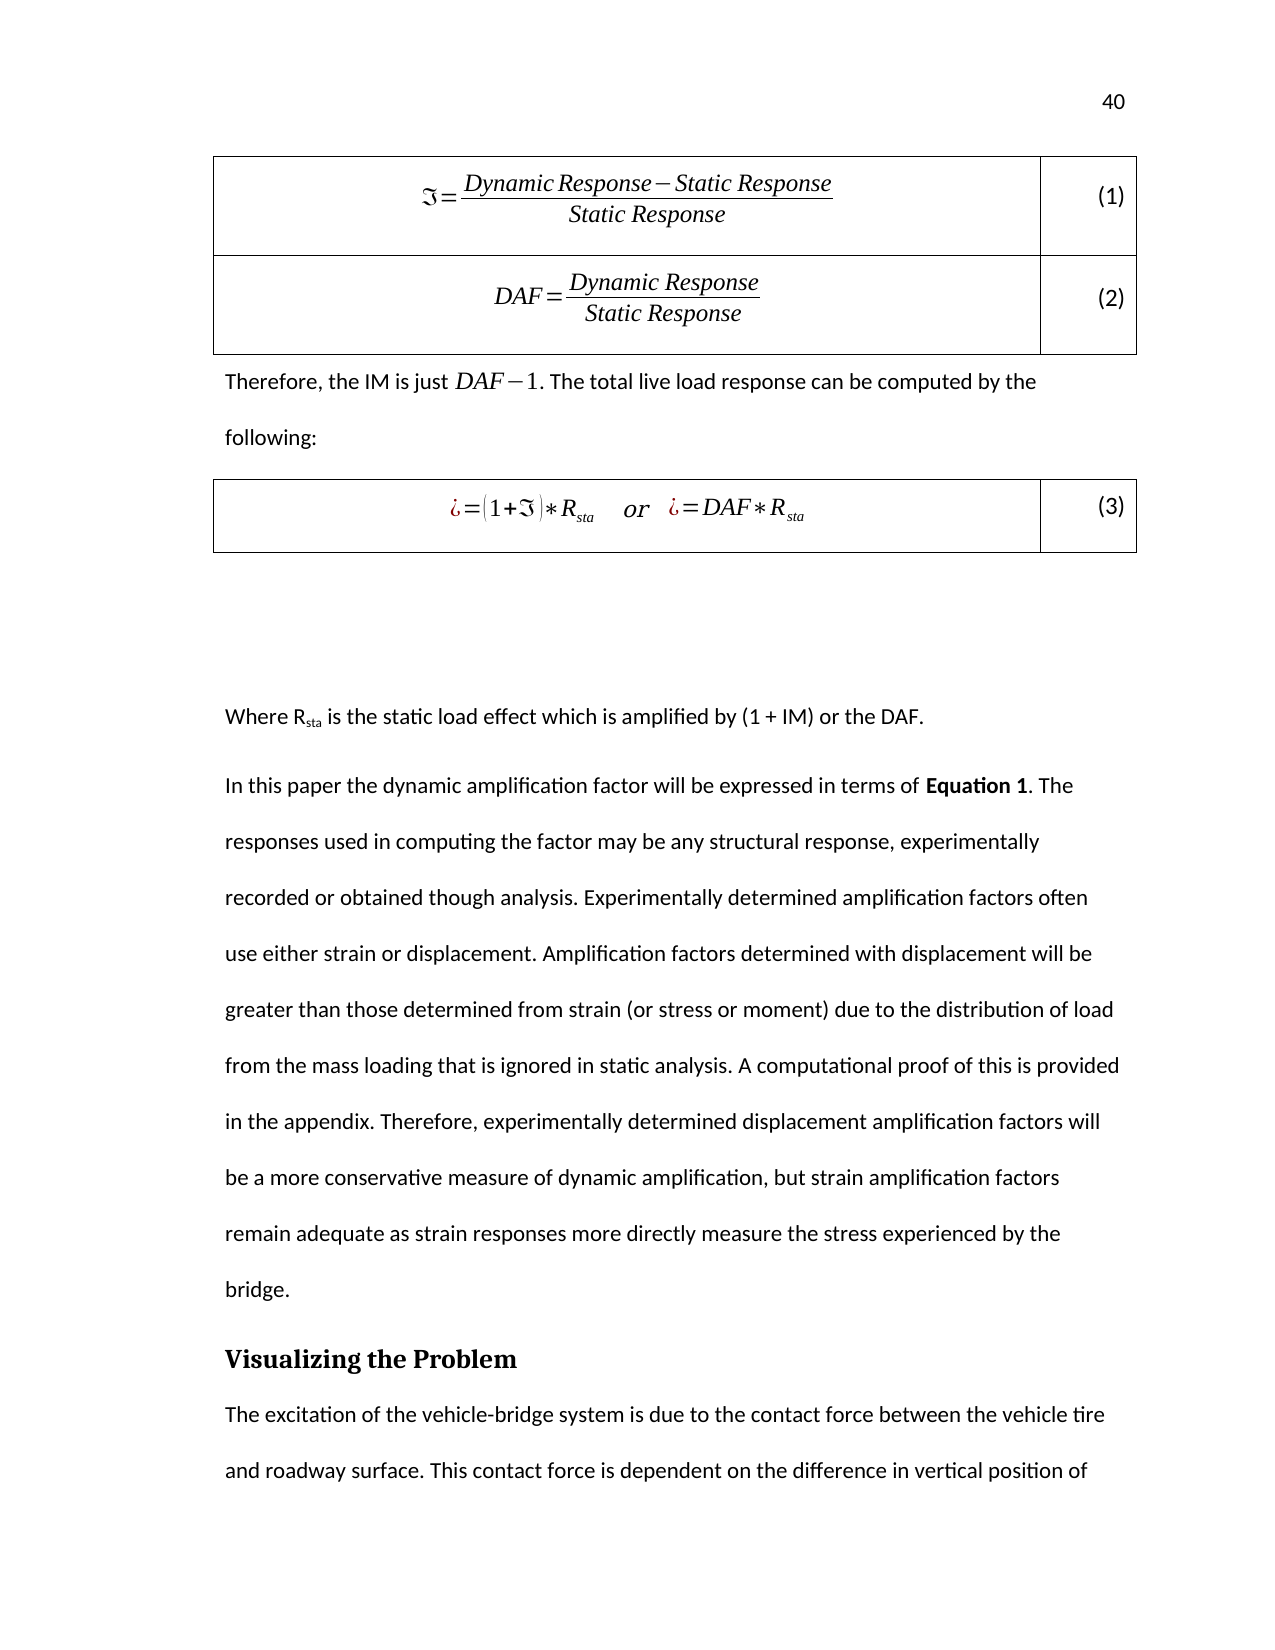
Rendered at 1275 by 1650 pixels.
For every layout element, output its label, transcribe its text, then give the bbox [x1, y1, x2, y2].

subtitle Visualizing the Problem [225, 1344, 1125, 1375]
table_cell (2) [1041, 256, 1136, 353]
table_header [214, 157, 1040, 255]
text Where Rsta is the static load effect which is amplified by (1 + IM) or the DAF. [225, 702, 1125, 730]
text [225, 1400, 1125, 1484]
text Therefore, the IM is just . The total live load response can be computed by the following: [225, 367, 1125, 451]
table_header (1) [1041, 157, 1136, 255]
text In this paper the dynamic amplification factor will be expressed in terms of Equation 1. The responses used in computing the factor may be any structural response, experimentally recorded or obtained though analysis. Experimentally determined amplification factors often use either strain or displacement. Amplification factors determined with displacement will be greater than those determined from strain (or stress or moment) due to the distribution of load from the mass loading that is ignored in static analysis. A computational proof of this is provided in the appendix. Therefore, experimentally determined displacement amplification factors will be a more conservative measure of dynamic amplification, but strain amplification factors remain adequate as strain responses more directly measure the stress experienced by the bridge. [225, 771, 1125, 1303]
table_cell [214, 256, 1040, 353]
table_header or [214, 480, 1040, 552]
table_header (3) [1041, 480, 1136, 552]
